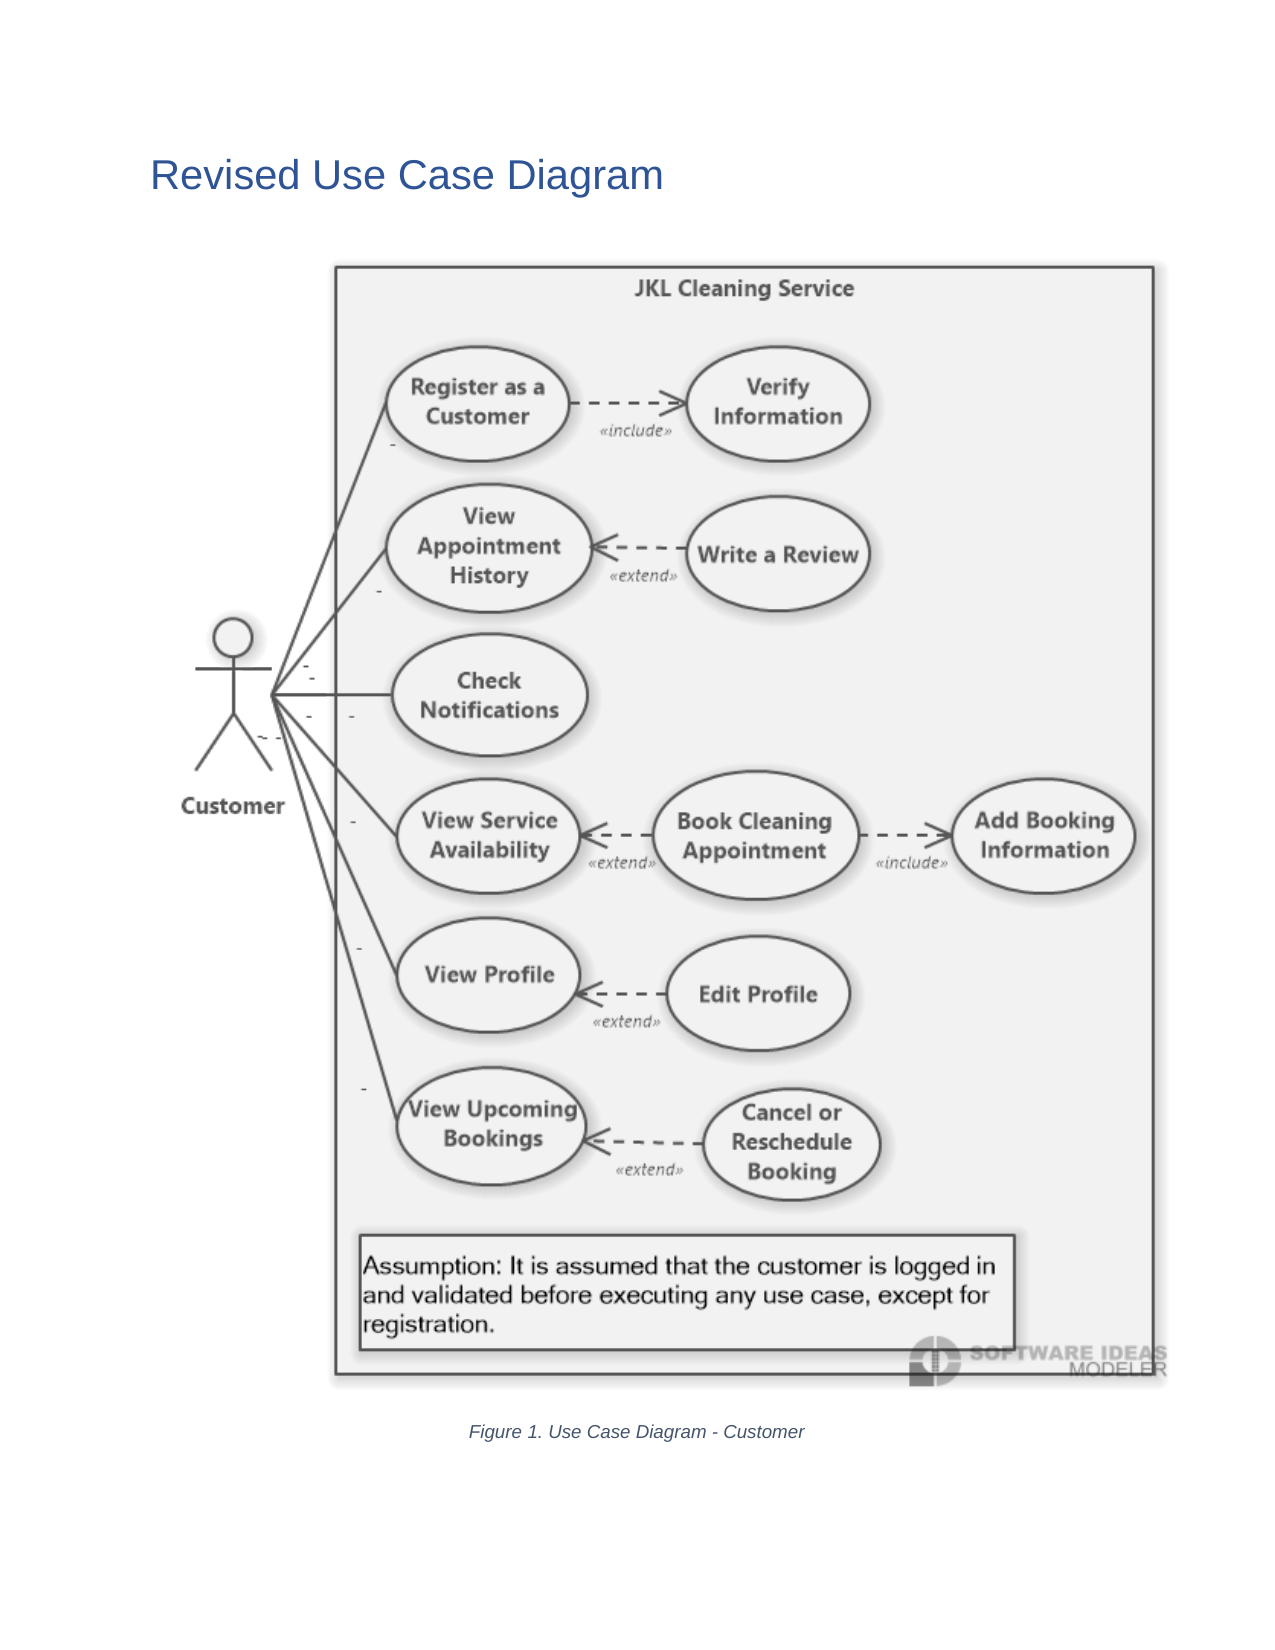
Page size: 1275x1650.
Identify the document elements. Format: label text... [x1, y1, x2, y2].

subtitle Revised Use Case Diagram [150, 150, 1125, 198]
picture [150, 241, 1184, 1405]
text Figure 1. Use Case Diagram - Customer [150, 1421, 1125, 1442]
